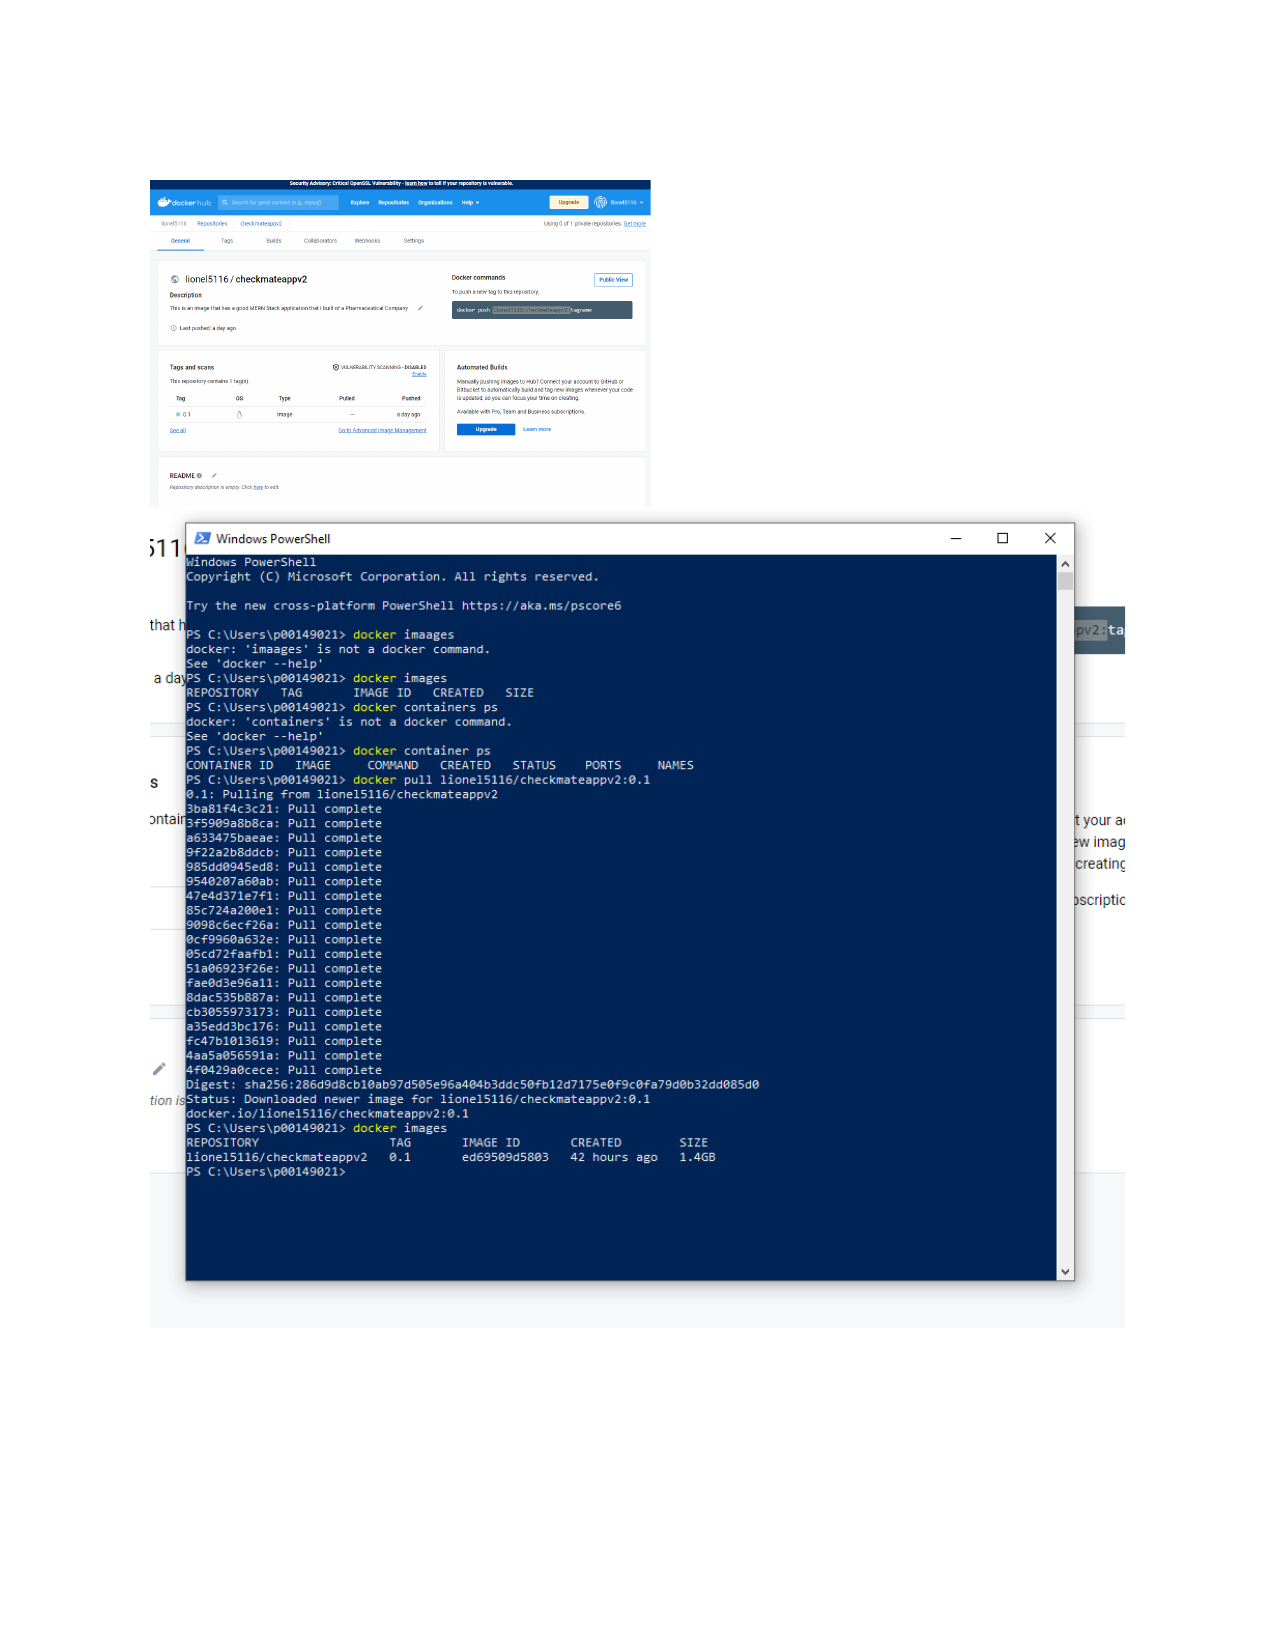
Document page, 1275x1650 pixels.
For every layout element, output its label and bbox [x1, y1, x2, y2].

picture [150, 508, 1125, 1328]
picture [150, 180, 651, 507]
